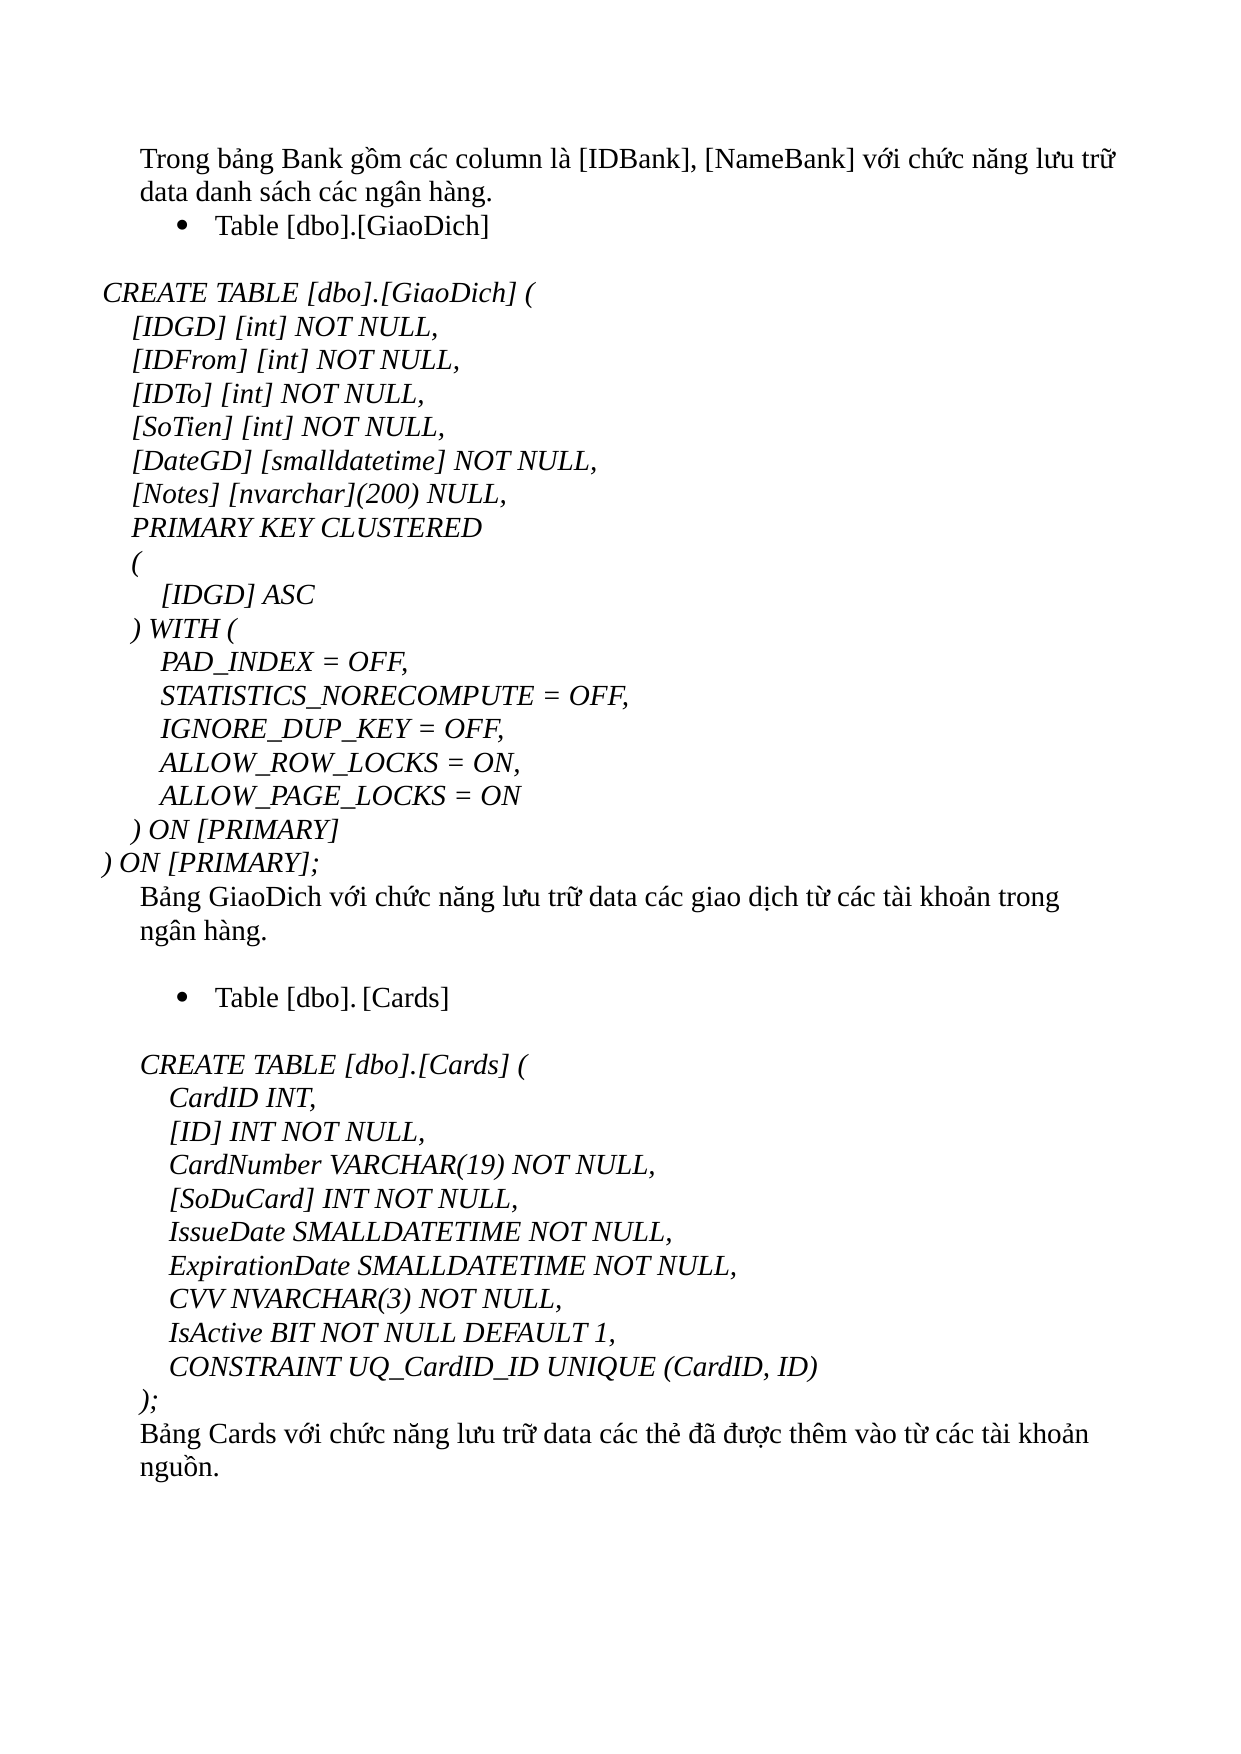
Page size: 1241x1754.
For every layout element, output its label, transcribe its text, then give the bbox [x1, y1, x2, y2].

text ) WITH ( [102, 611, 1123, 644]
text PAD_INDEX = OFF, [102, 644, 1123, 678]
text CardNumber VARCHAR(19) NOT NULL, [139, 1147, 1123, 1181]
text IsActive BIT NOT NULL DEFAULT 1, [139, 1315, 1123, 1349]
text [IDGD] [int] NOT NULL, [102, 309, 1123, 342]
text ); [139, 1382, 1123, 1416]
text ExpirationDate SMALLDATETIME NOT NULL, [139, 1248, 1123, 1282]
text [IDTo] [int] NOT NULL, [102, 376, 1123, 409]
text [SoDuCard] INT NOT NULL, [139, 1181, 1123, 1214]
text [ID] INT NOT NULL, [139, 1114, 1123, 1147]
text ALLOW_PAGE_LOCKS = ON [102, 778, 1123, 812]
list Table [dbo].[GiaoDich] [177, 208, 1123, 242]
text STATISTICS_NORECOMPUTE = OFF, [102, 678, 1123, 711]
text Bảng GiaoDich với chức năng lưu trữ data các giao dịch từ các tài khoản trong ngân hàng. [139, 879, 1123, 946]
text [IDFrom] [int] NOT NULL, [102, 342, 1123, 376]
text CREATE TABLE [dbo].[GiaoDich] ( [102, 275, 1123, 309]
text CREATE TABLE [dbo].[Cards] ( [139, 1047, 1123, 1080]
text [Notes] [nvarchar](200) NULL, [102, 477, 1123, 510]
text [SoTien] [int] NOT NULL, [102, 409, 1123, 443]
text ( [102, 544, 1123, 577]
text PRIMARY KEY CLUSTERED [102, 510, 1123, 544]
text CONSTRAINT UQ_CardID_ID UNIQUE (CardID, ID) [139, 1349, 1123, 1382]
text Trong bảng Bank gồm các column là [IDBank], [NameBank] với chức năng lưu trữ data danh sách các ngân hàng. [139, 141, 1123, 208]
text [DateGD] [smalldatetime] NOT NULL, [102, 443, 1123, 477]
text ) ON [PRIMARY]; [102, 846, 1123, 879]
text IGNORE_DUP_KEY = OFF, [102, 711, 1123, 745]
list Table [dbo]. [Cards] [177, 980, 1123, 1013]
text CardID INT, [139, 1080, 1123, 1114]
text ALLOW_ROW_LOCKS = ON, [102, 745, 1123, 778]
text ) ON [PRIMARY] [102, 812, 1123, 846]
text IssueDate SMALLDATETIME NOT NULL, [139, 1214, 1123, 1248]
text [IDGD] ASC [102, 577, 1123, 611]
text Bảng Cards với chức năng lưu trữ data các thẻ đã được thêm vào từ các tài khoản nguồn. [139, 1416, 1123, 1483]
text CVV NVARCHAR(3) NOT NULL, [139, 1282, 1123, 1315]
